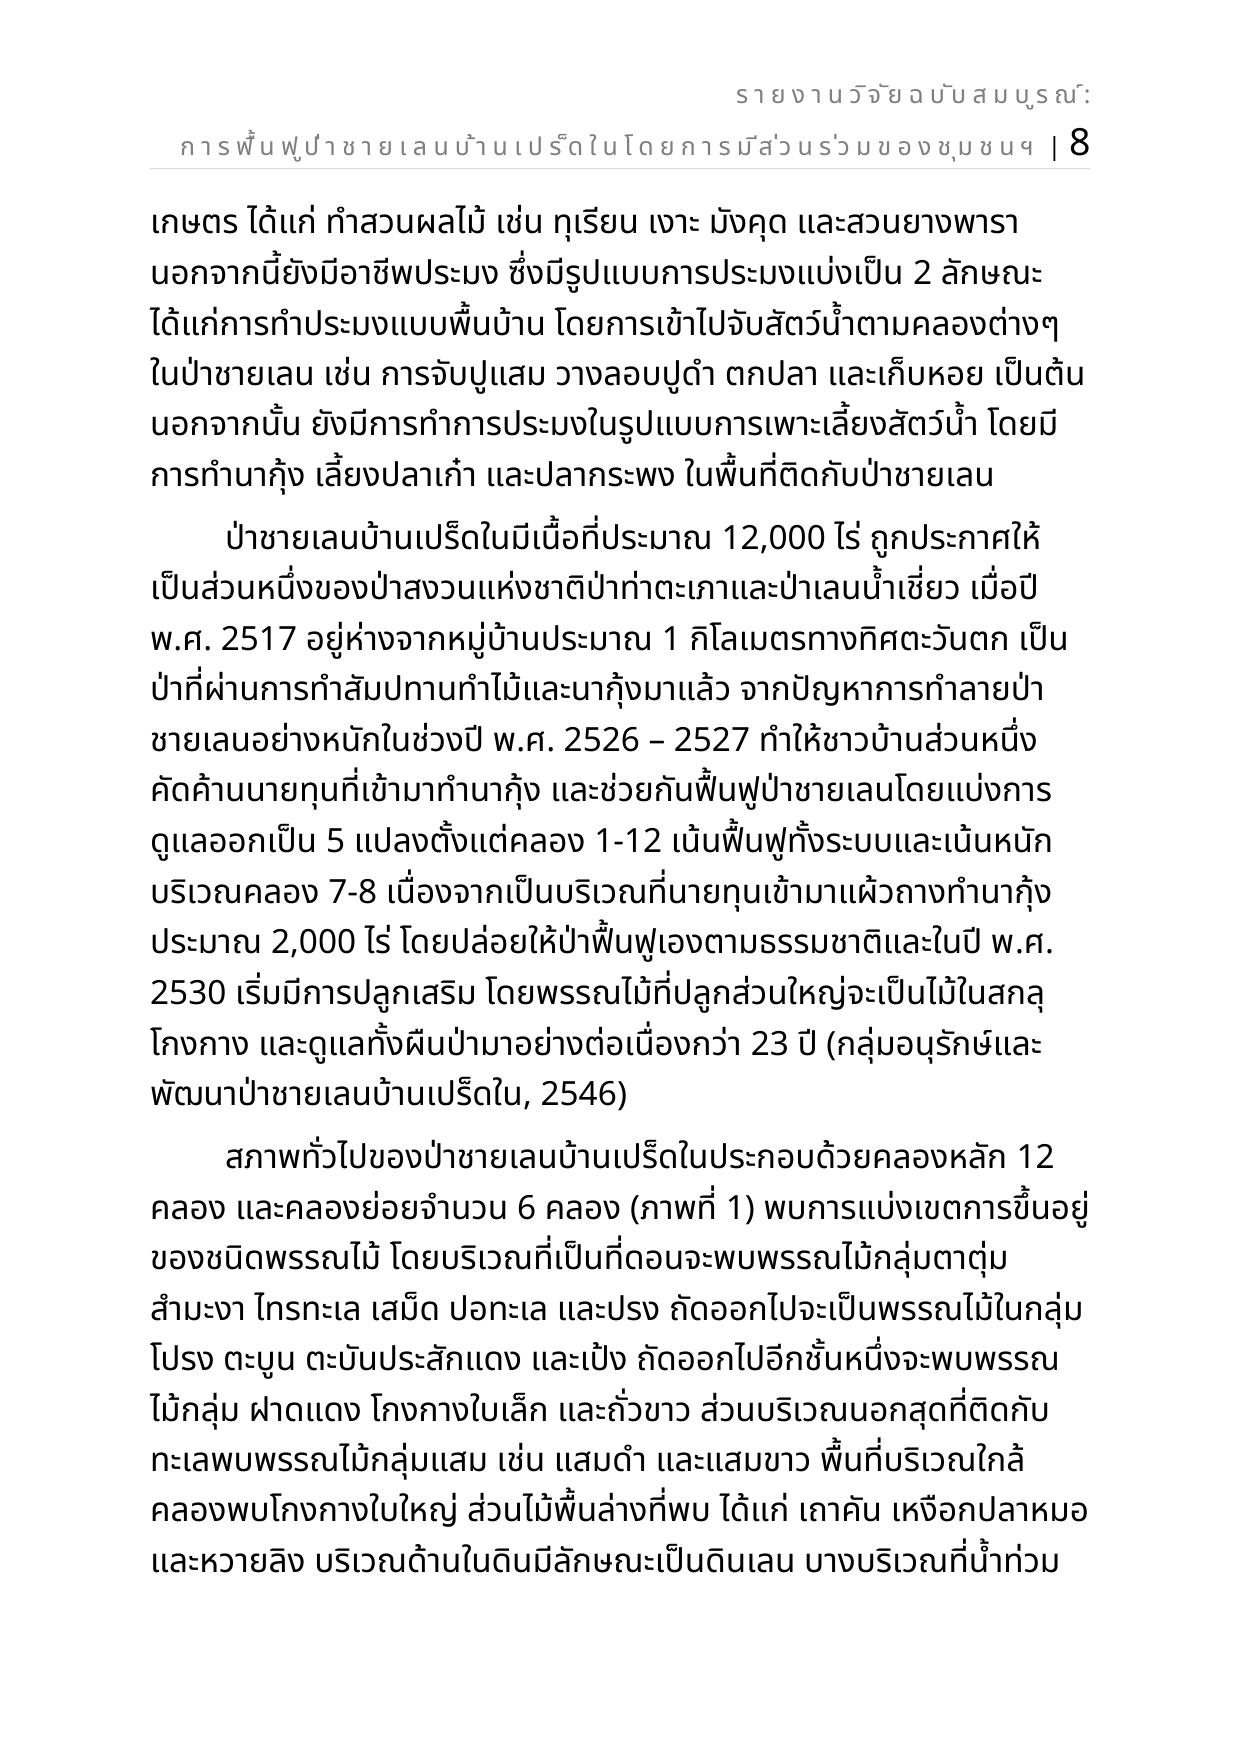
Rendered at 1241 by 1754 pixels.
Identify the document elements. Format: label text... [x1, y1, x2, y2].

text ป่าชายเลนบ้านเปร็ดในมีเนื้อที่ประมาณ 12,000 ไร่ ถูกประกาศให้เป็นส่วนหนึ่งของป่าสงวนแห่งชาติป่าท่าตะเภาและป่าเลนน้ำเชี่ยว เมื่อปี พ.ศ. 2517 อยู่ห่างจากหมู่บ้านประมาณ 1 กิโลเมตรทางทิศตะวันตก เป็นป่าที่ผ่านการทำสัมปทานทำไม้และนากุ้งมาแล้ว จากปัญหาการทำลายป่าชายเลนอย่างหนักในช่วงปี พ.ศ. 2526 – 2527 ทำให้ชาวบ้านส่วนหนึ่งคัดค้านนายทุนที่เข้ามาทำนากุ้ง และช่วยกันฟื้นฟูป่าชายเลนโดยแบ่งการดูแลออกเป็น 5 แปลงตั้งแต่คลอง 1-12 เน้นฟื้นฟูทั้งระบบและเน้นหนักบริเวณคลอง 7-8 เนื่องจากเป็นบริเวณที่นายทุนเข้ามาแผ้วถางทำนากุ้งประมาณ 2,000 ไร่ โดยปล่อยให้ป่าฟื้นฟูเองตามธรรมชาติและในปี พ.ศ. 2530 เริ่มมีการปลูกเสริม โดยพรรณไม้ที่ปลูกส่วนใหญ่จะเป็นไม้ในสกลุโกงกาง และดูแลทั้งผืนป่ามาอย่างต่อเนื่องกว่า 23 ปี (กลุ่มอนุรักษ์และพัฒนาป่าชายเลนบ้านเปร็ดใน, 2546) [150, 514, 1090, 1121]
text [150, 198, 1090, 501]
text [150, 1133, 1090, 1587]
